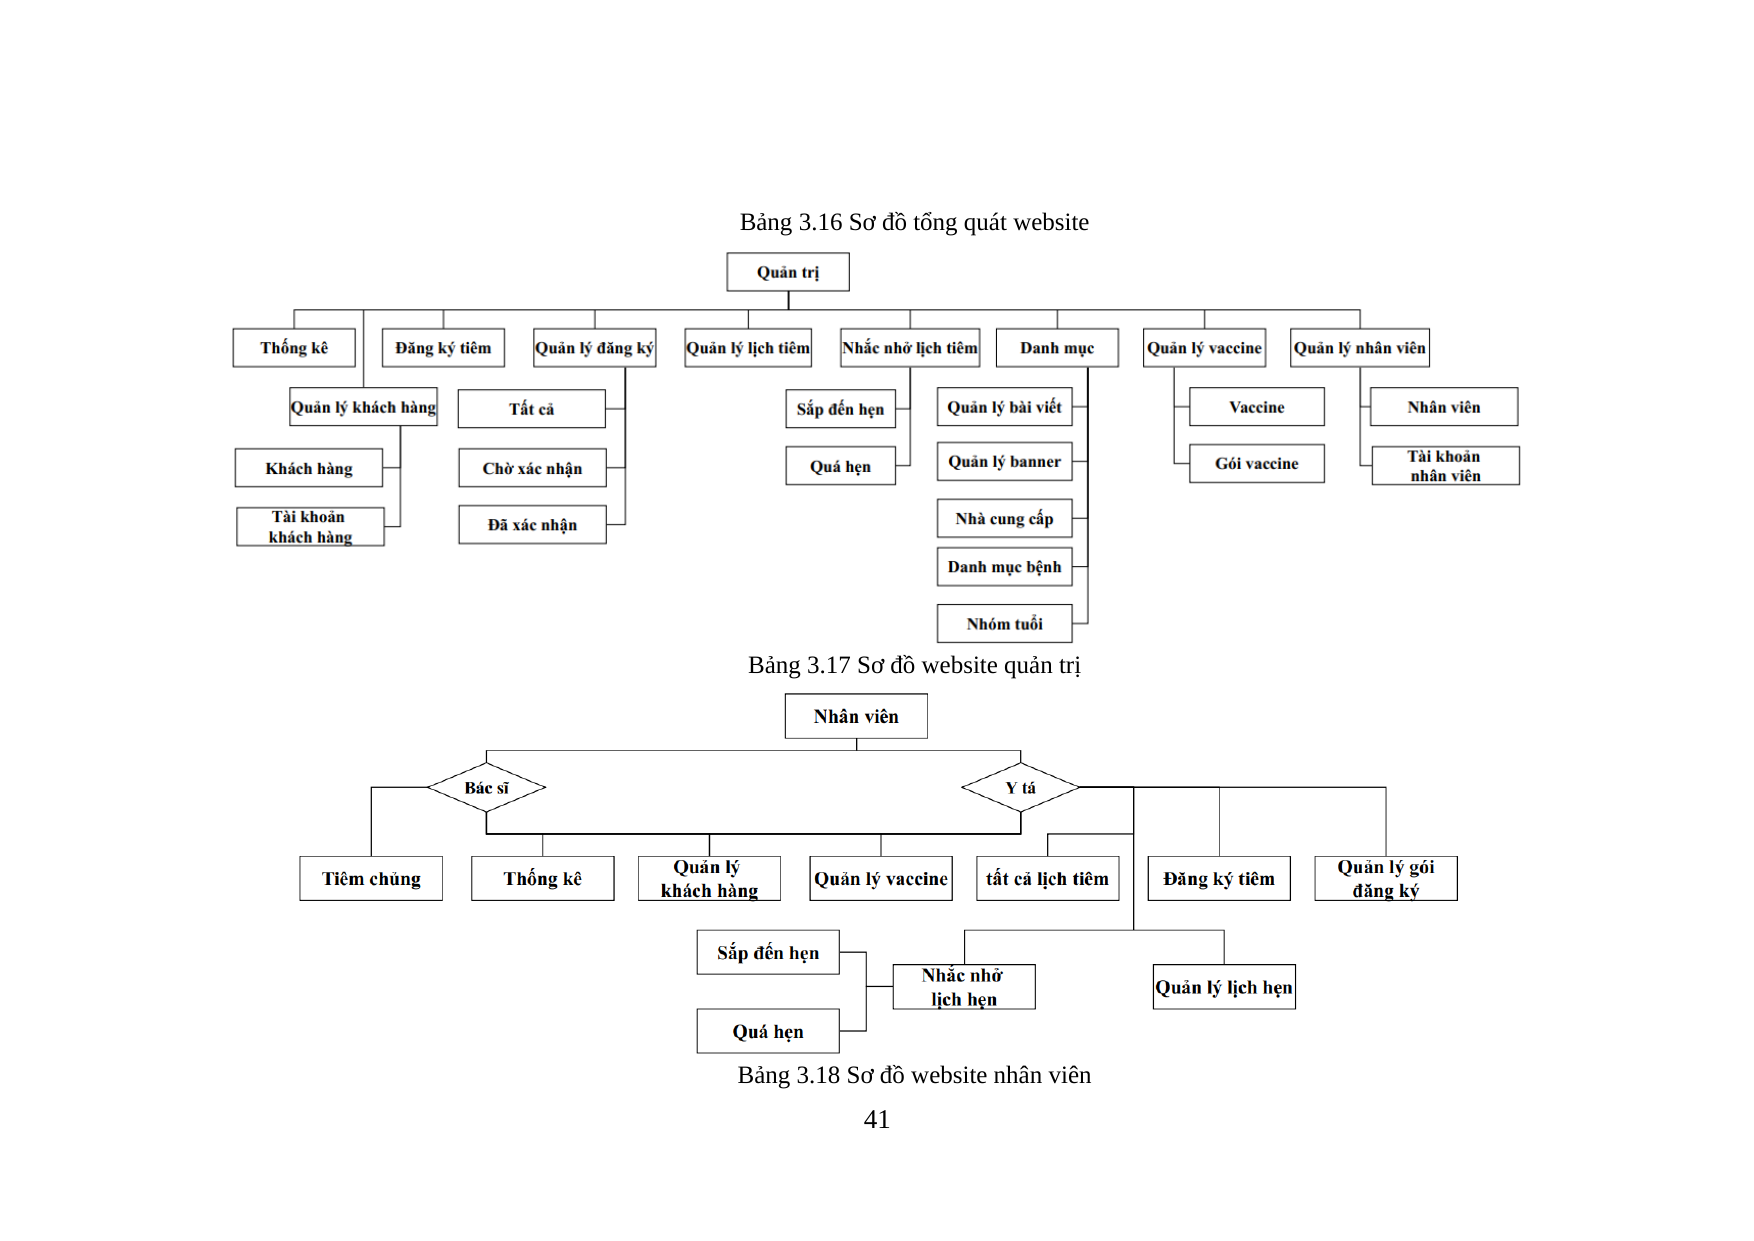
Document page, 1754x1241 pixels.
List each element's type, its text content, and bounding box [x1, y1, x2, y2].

picture [227, 250, 1527, 650]
picture [292, 693, 1462, 1060]
